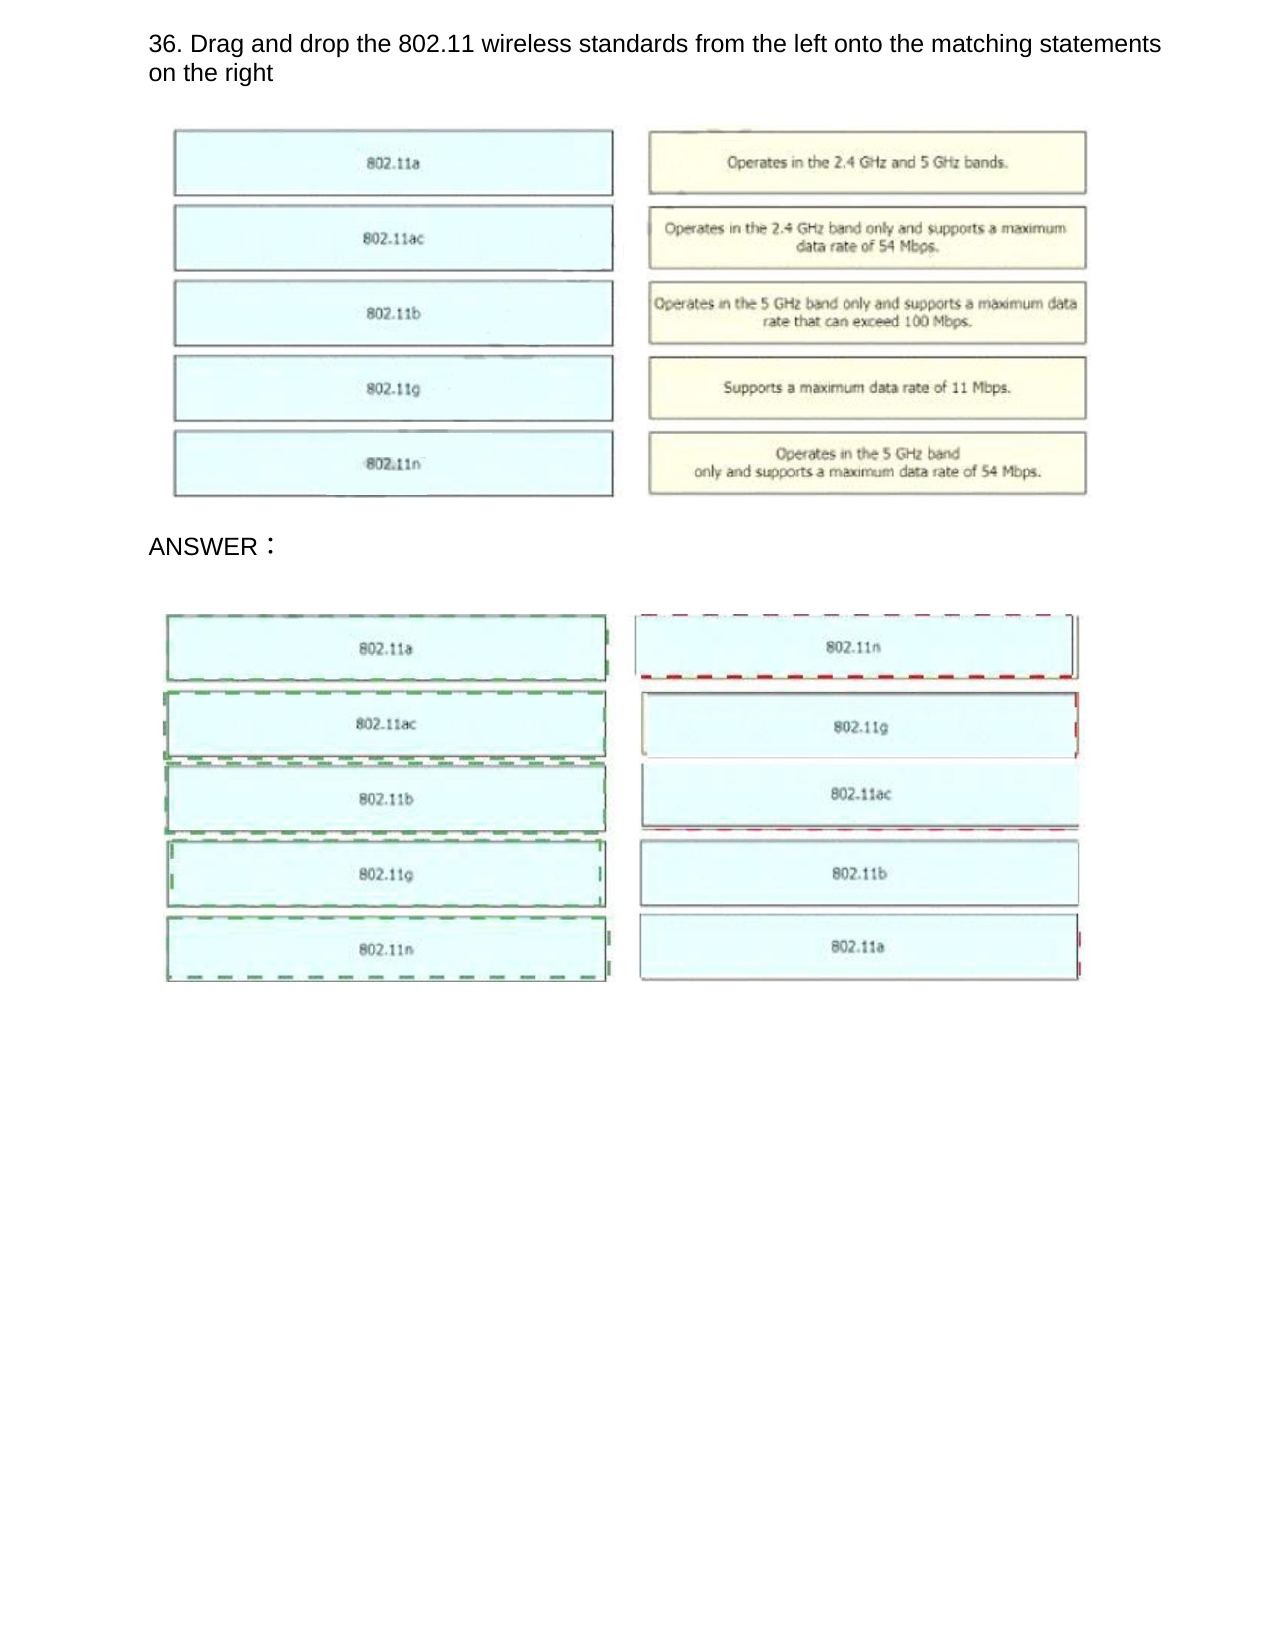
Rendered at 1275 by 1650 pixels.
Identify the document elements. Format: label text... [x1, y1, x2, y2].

picture [171, 125, 1092, 498]
picture [162, 614, 1086, 982]
text ANSWER： [148, 529, 1208, 563]
list Drag and drop the 802.11 wireless standards from the left onto the matching statements on the right [148, 29, 1198, 87]
